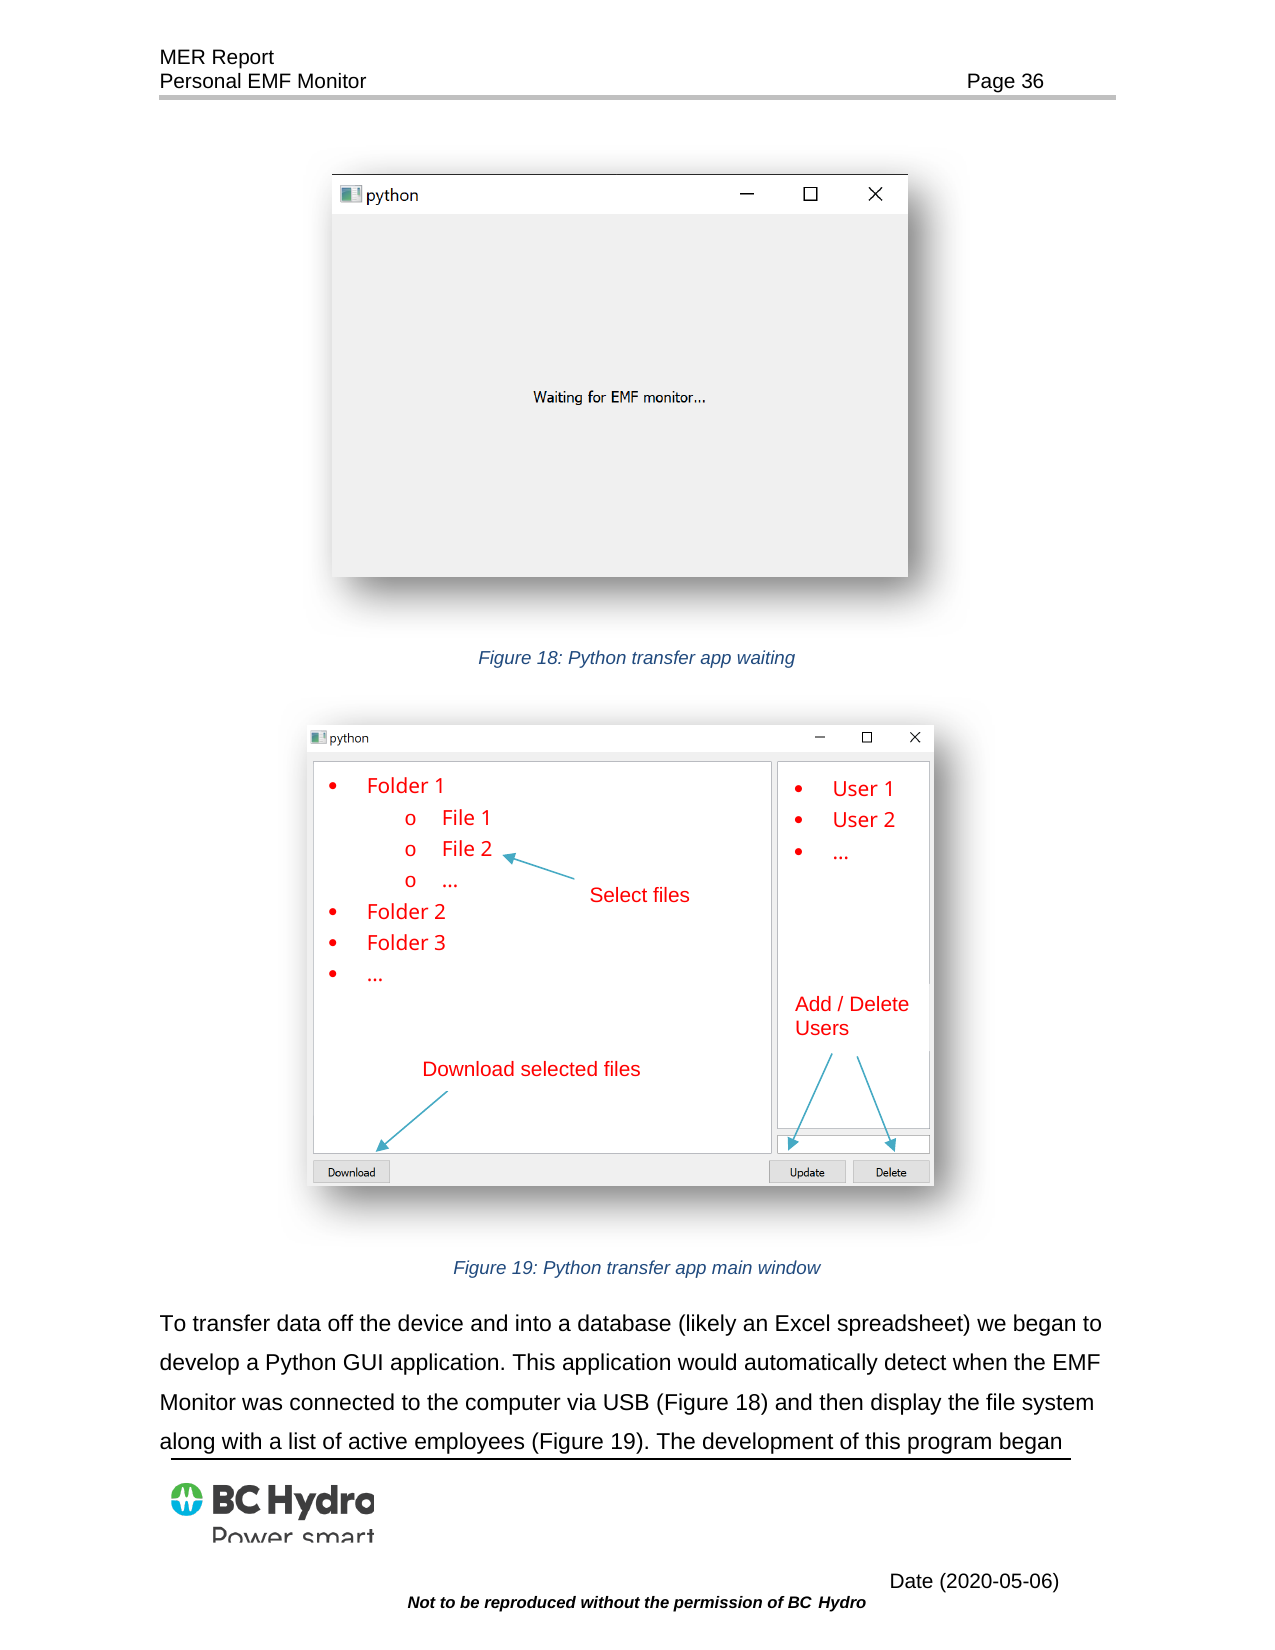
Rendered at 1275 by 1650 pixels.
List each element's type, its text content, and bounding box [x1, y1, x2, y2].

text Figure 19: Python transfer app main window [159, 1256, 1116, 1278]
picture [332, 174, 908, 577]
text Figure 18: Python transfer app waiting [159, 647, 1116, 668]
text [159, 1309, 1116, 1454]
picture [307, 725, 934, 1186]
